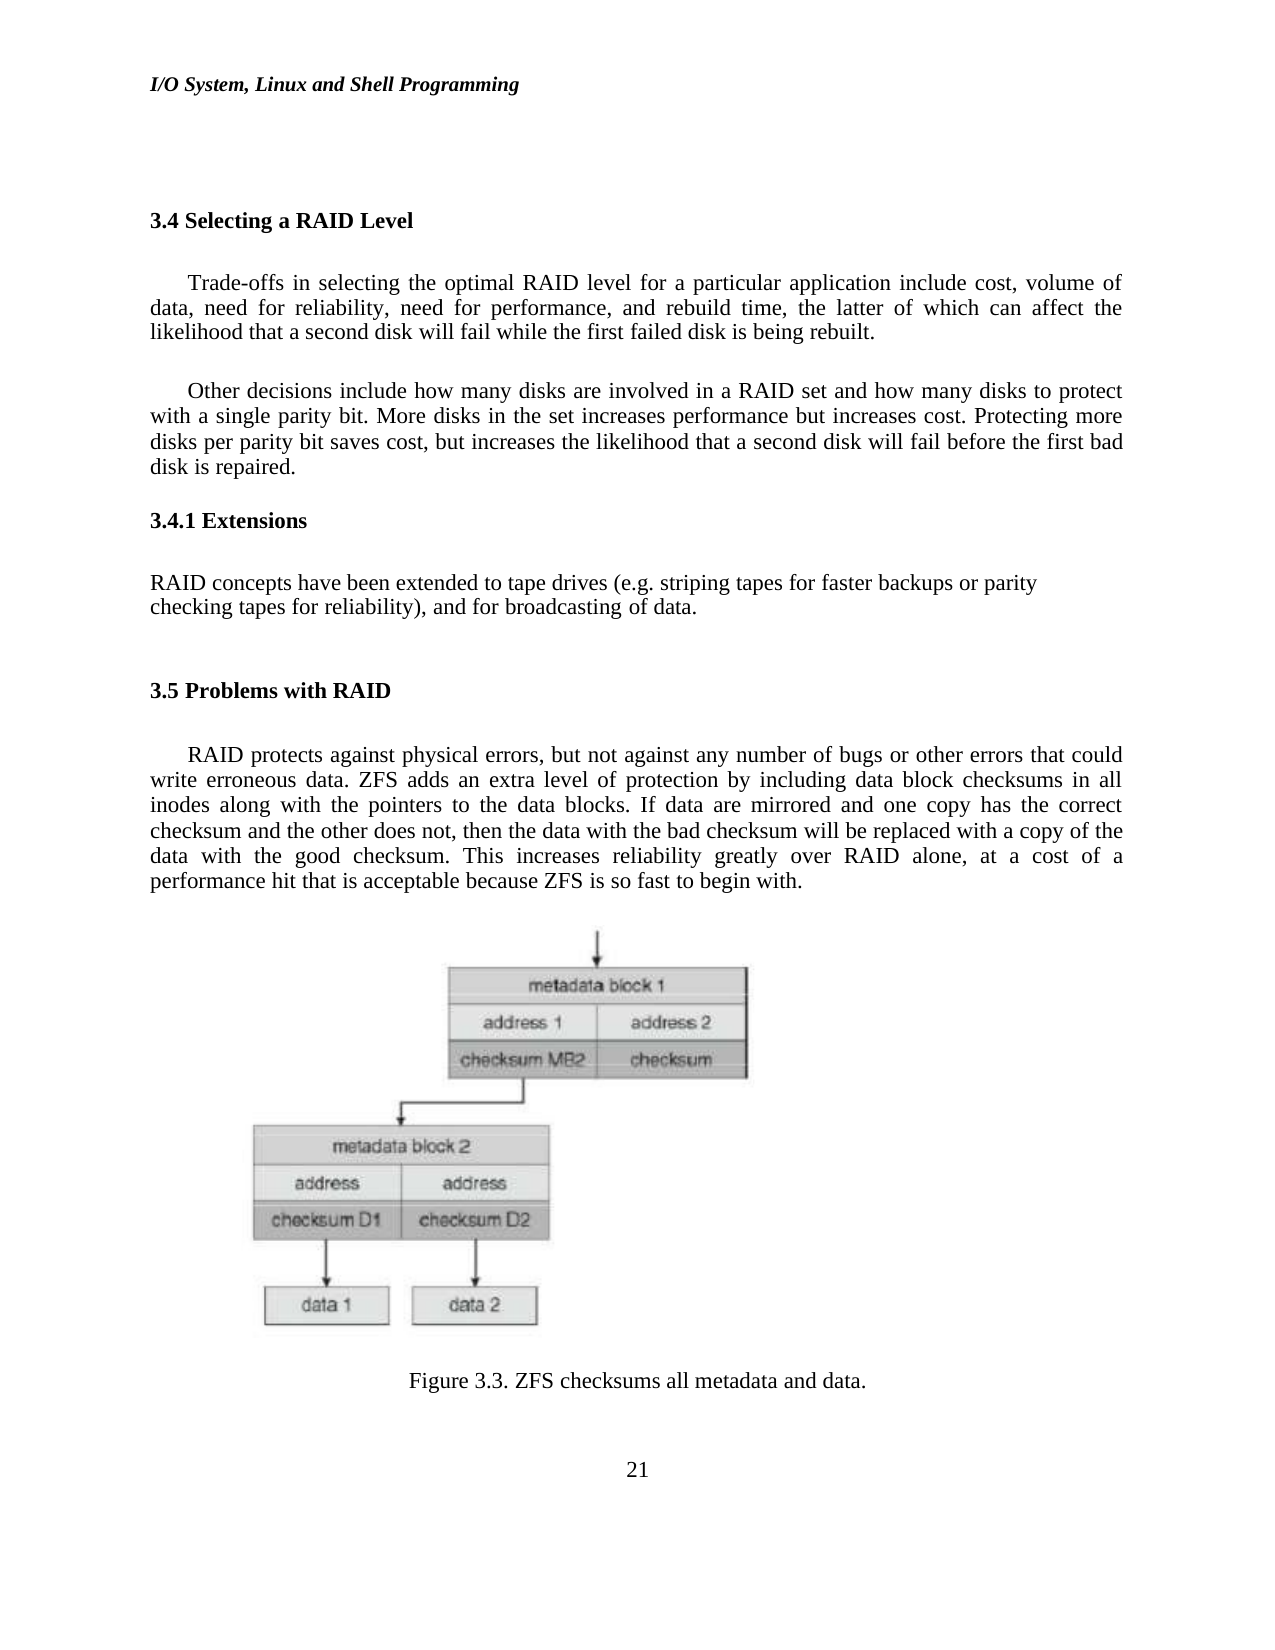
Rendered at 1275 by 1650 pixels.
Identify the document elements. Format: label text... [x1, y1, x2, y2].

subtitle Problems with RAID [150, 677, 1256, 704]
text Other decisions include how many disks are involved in a RAID set and how many disks to protect with a single parity bit. More disks in the set increases performance but increases cost. Protecting more disks per parity bit saves cost, but increases the likelihood that a second disk will fail before the first bad disk is repaired. [150, 379, 1125, 479]
text RAID concepts have been extended to tape drives (e.g. striping tapes for faster backups or parity checking tapes for reliability), and for broadcasting of data. [150, 571, 1075, 619]
subtitle 3.4.1 Extensions [150, 507, 1256, 534]
picture [241, 925, 755, 1338]
text RAID protects against physical errors, but not against any number of bugs or other errors that could write erroneous data. ZFS adds an extra level of protection by including data block checksums in all inodes along with the pointers to the data blocks. If data are mirrored and one copy has the correct checksum and the other does not, then the data with the bad checksum will be replaced with a copy of the data with the good checksum. This increases reliability greatly over RAID alone, at a cost of a performance hit that is acceptable because ZFS is so fast to begin with. [150, 742, 1124, 894]
subtitle Selecting a RAID Level [150, 207, 1256, 233]
text Figure 3.3. ZFS checksums all metadata and data. [246, 1367, 1029, 1393]
text Trade-offs in selecting the optimal RAID level for a particular application include cost, volume of data, need for reliability, need for performance, and rebuild time, the latter of which can affect the likelihood that a second disk will fail while the first failed disk is being rebuilt. [150, 271, 1124, 344]
